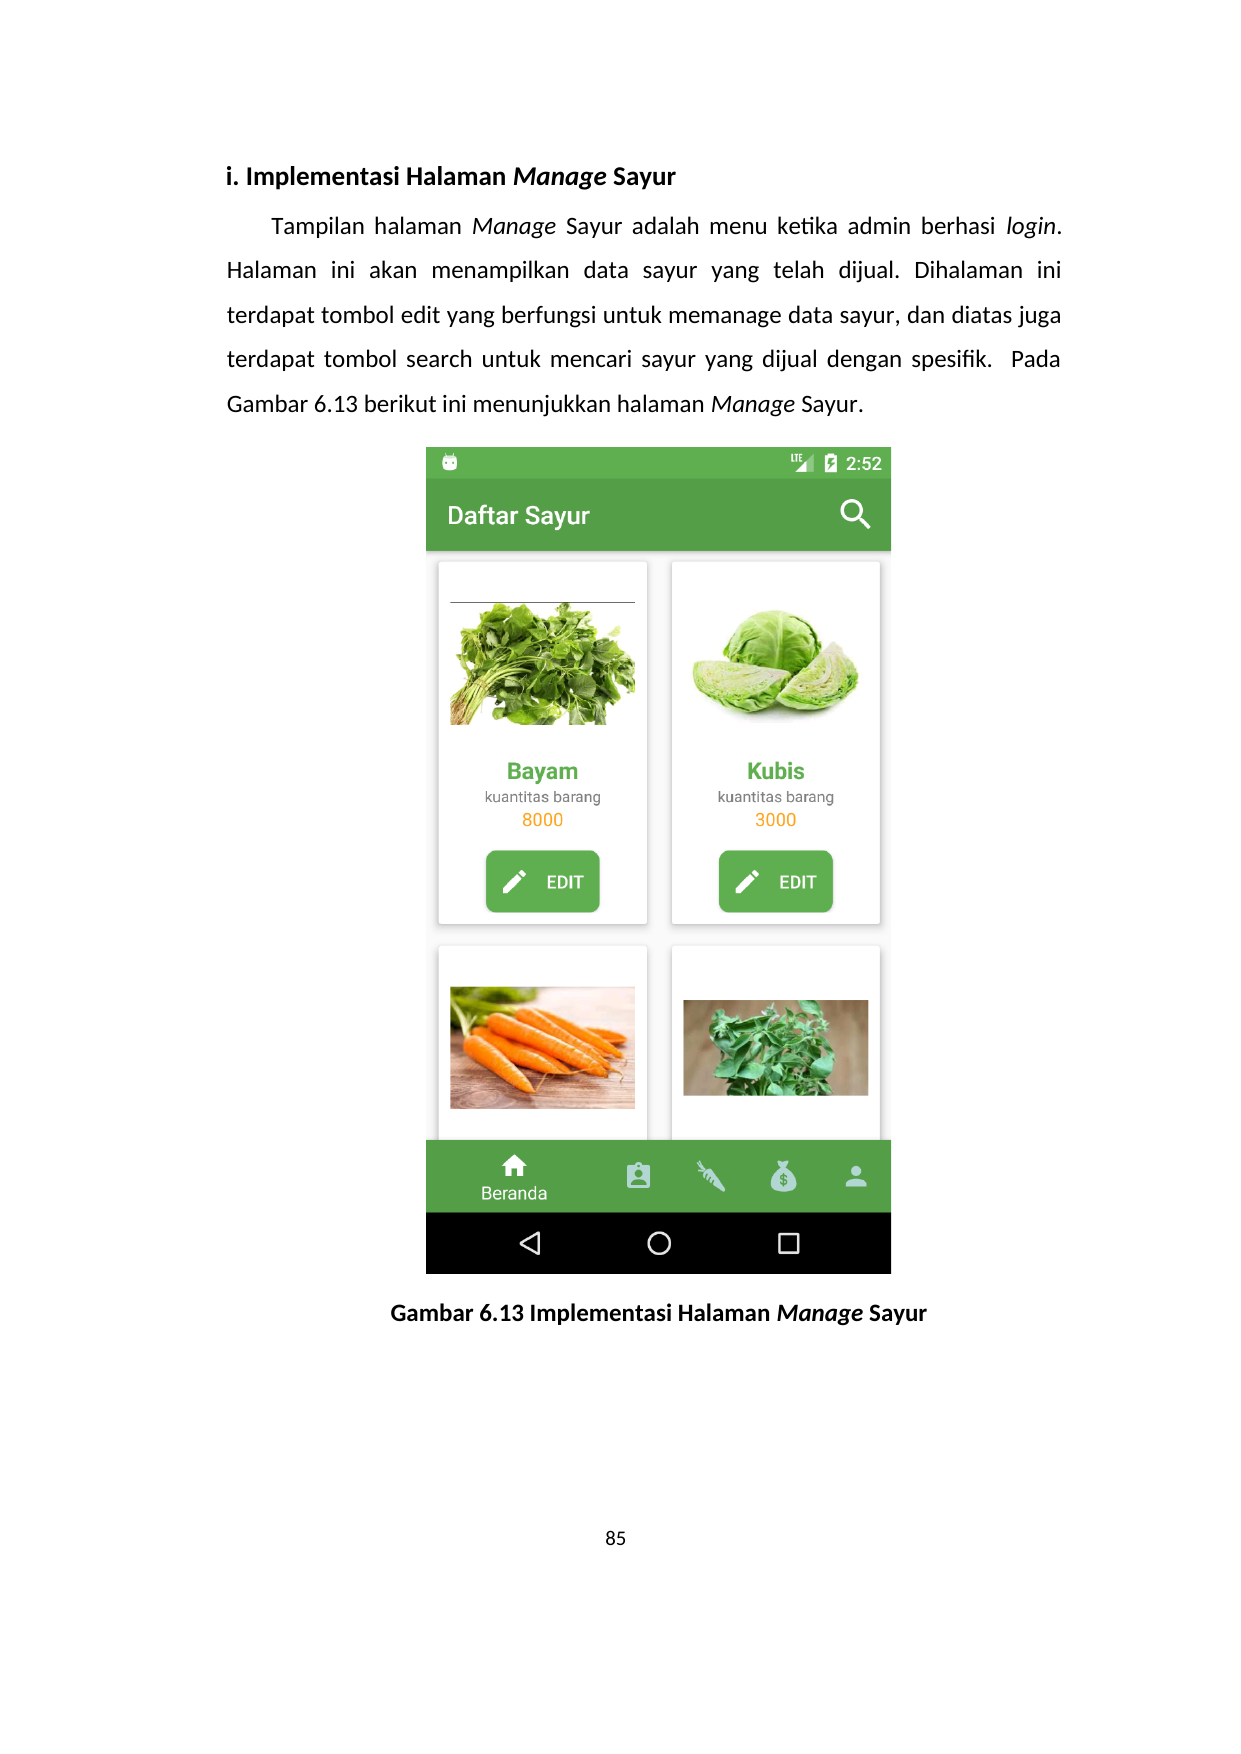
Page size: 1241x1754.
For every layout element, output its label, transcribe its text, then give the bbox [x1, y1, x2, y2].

subtitle Gambar 6.13 Implementasi Halaman Manage Sayur [226, 1297, 1092, 1328]
text i. Implementasi Halaman Manage Sayur [226, 159, 1090, 192]
picture [426, 447, 892, 1274]
text Tampilan halaman Manage Sayur adalah menu ketika admin berhasi login. Halaman ini akan menampilkan data sayur yang telah dijual. Dihalaman ini terdapat tombol edit yang berfungsi untuk memanage data sayur, dan diatas juga terdapat tombol search untuk mencari sayur yang dijual dengan spesifik. Pada Gambar 6.13 berikut ini menunjukkan halaman Manage Sayur. [227, 210, 1062, 418]
